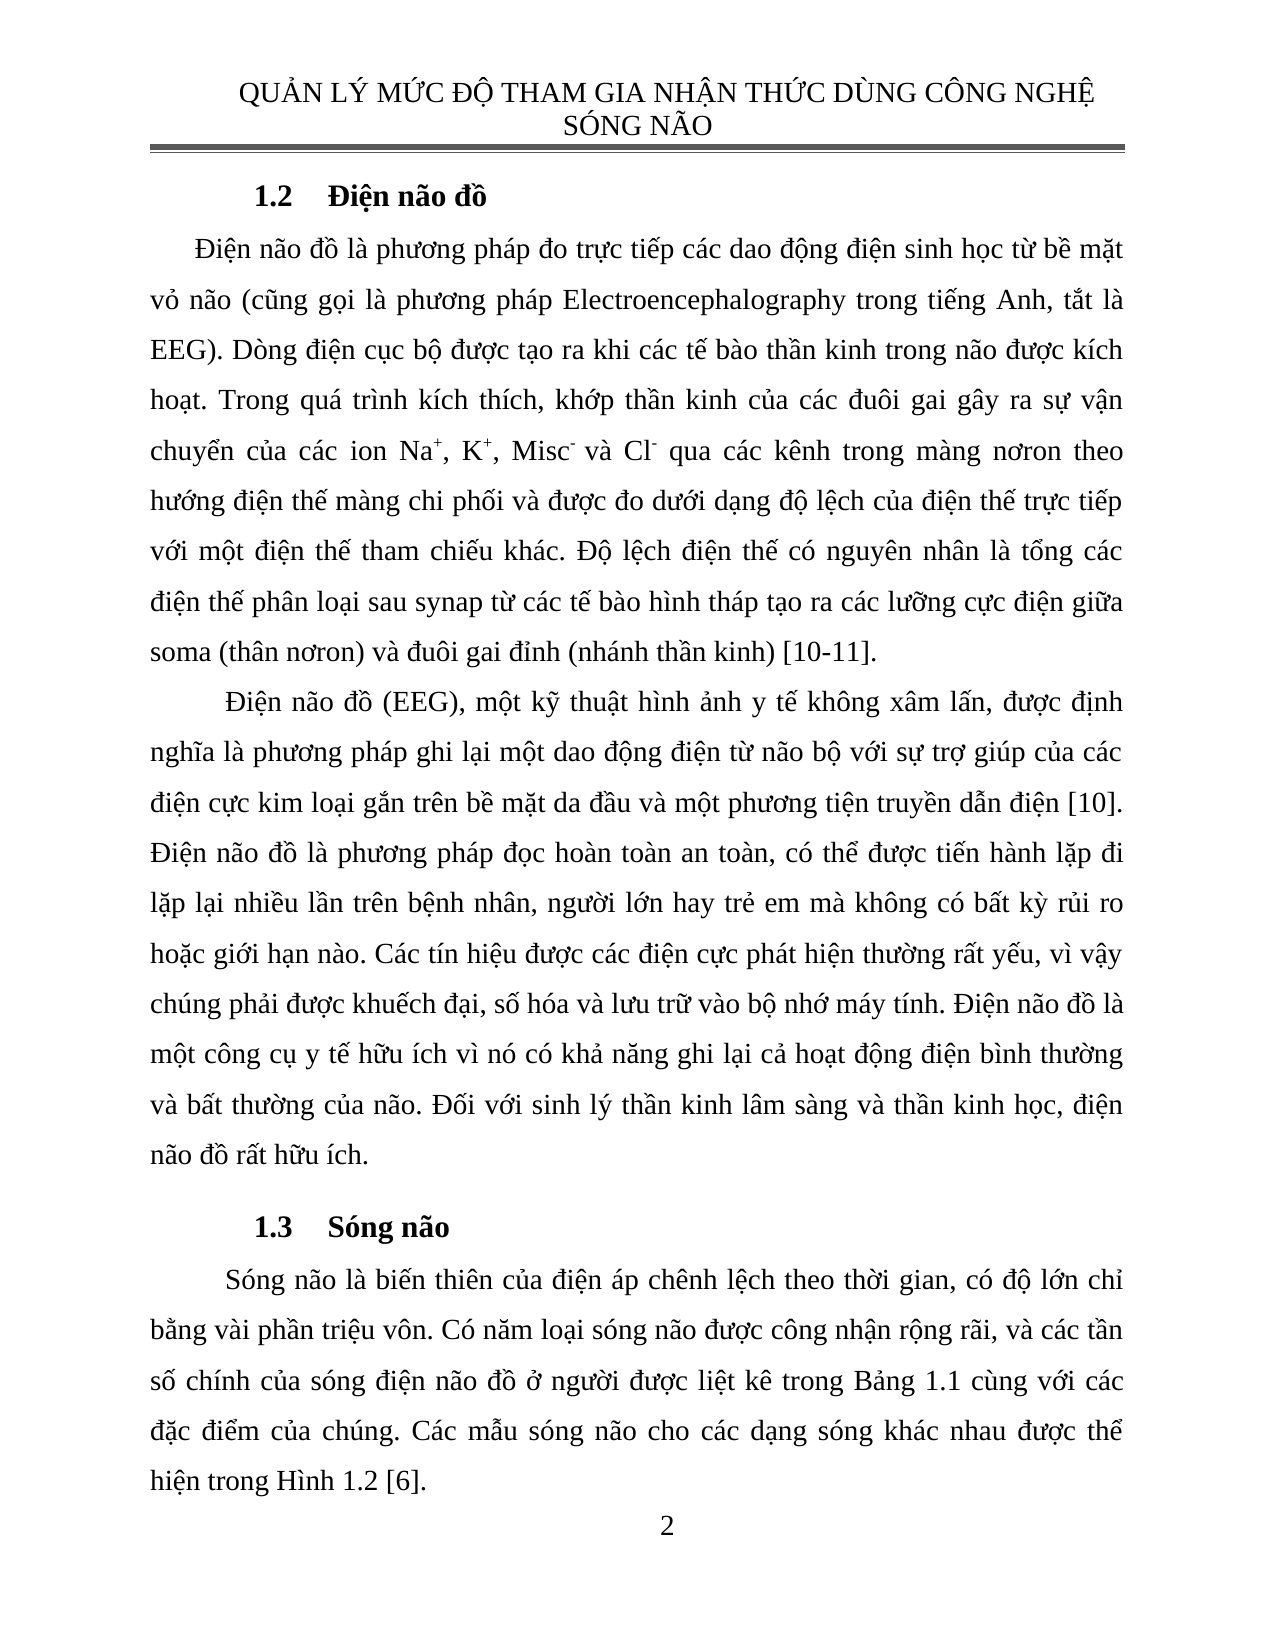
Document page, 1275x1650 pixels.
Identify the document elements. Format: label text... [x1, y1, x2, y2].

text Sóng não là biến thiên của điện áp chênh lệch theo thời gian, có độ lớn chỉ bằng vài phần triệu vôn. Có năm loại sóng não được công nhận rộng rãi, và các tần số chính của sóng điện não đồ ở người được liệt kê trong Bảng 1.1 cùng với các đặc điểm của chúng. Các mẫu sóng não cho các dạng sóng khác nhau được thể hiện trong Hình 1.2 [6]. [150, 1262, 1125, 1497]
text Điện não đồ là phương pháp đo trực tiếp các dao động điện sinh học từ bề mặt vỏ não (cũng gọi là phương pháp Electroencephalography trong tiếng Anh, tắt là EEG). Dòng điện cục bộ được tạo ra khi các tế bào thần kinh trong não được kích hoạt. Trong quá trình kích thích, khớp thần kinh của các đuôi gai gây ra sự vận chuyển của các ion Na+, K+, Misc- và Cl- qua các kênh trong màng nơron theo hướng điện thế màng chi phối và được đo dưới dạng độ lệch của điện thế trực tiếp với một điện thế tham chiếu khác. Độ lệch điện thế có nguyên nhân là tổng các điện thế phân loại sau synap từ các tế bào hình tháp tạo ra các lưỡng cực điện giữa soma (thân nơron) và đuôi gai đỉnh (nhánh thần kinh) [10-11]. [150, 231, 1125, 667]
subtitle Điện não đồ [194, 178, 1125, 213]
subtitle Sóng não [194, 1208, 1125, 1244]
text Điện não đồ (EEG), một kỹ thuật hình ảnh y tế không xâm lấn, được định nghĩa là phương pháp ghi lại một dao động điện từ não bộ với sự trợ giúp của các điện cực kim loại gắn trên bề mặt da đầu và một phương tiện truyền dẫn điện [10]. Điện não đồ là phương pháp đọc hoàn toàn an toàn, có thể được tiến hành lặp đi lặp lại nhiều lần trên bệnh nhân, người lớn hay trẻ em mà không có bất kỳ rủi ro hoặc giới hạn nào. Các tín hiệu được các điện cực phát hiện thường rất yếu, vì vậy chúng phải được khuếch đại, số hóa và lưu trữ vào bộ nhớ máy tính. Điện não đồ là một công cụ y tế hữu ích vì nó có khả năng ghi lại cả hoạt động điện bình thường và bất thường của não. Đối với sinh lý thần kinh lâm sàng và thần kinh học, điện não đồ rất hữu ích. [150, 684, 1125, 1171]
